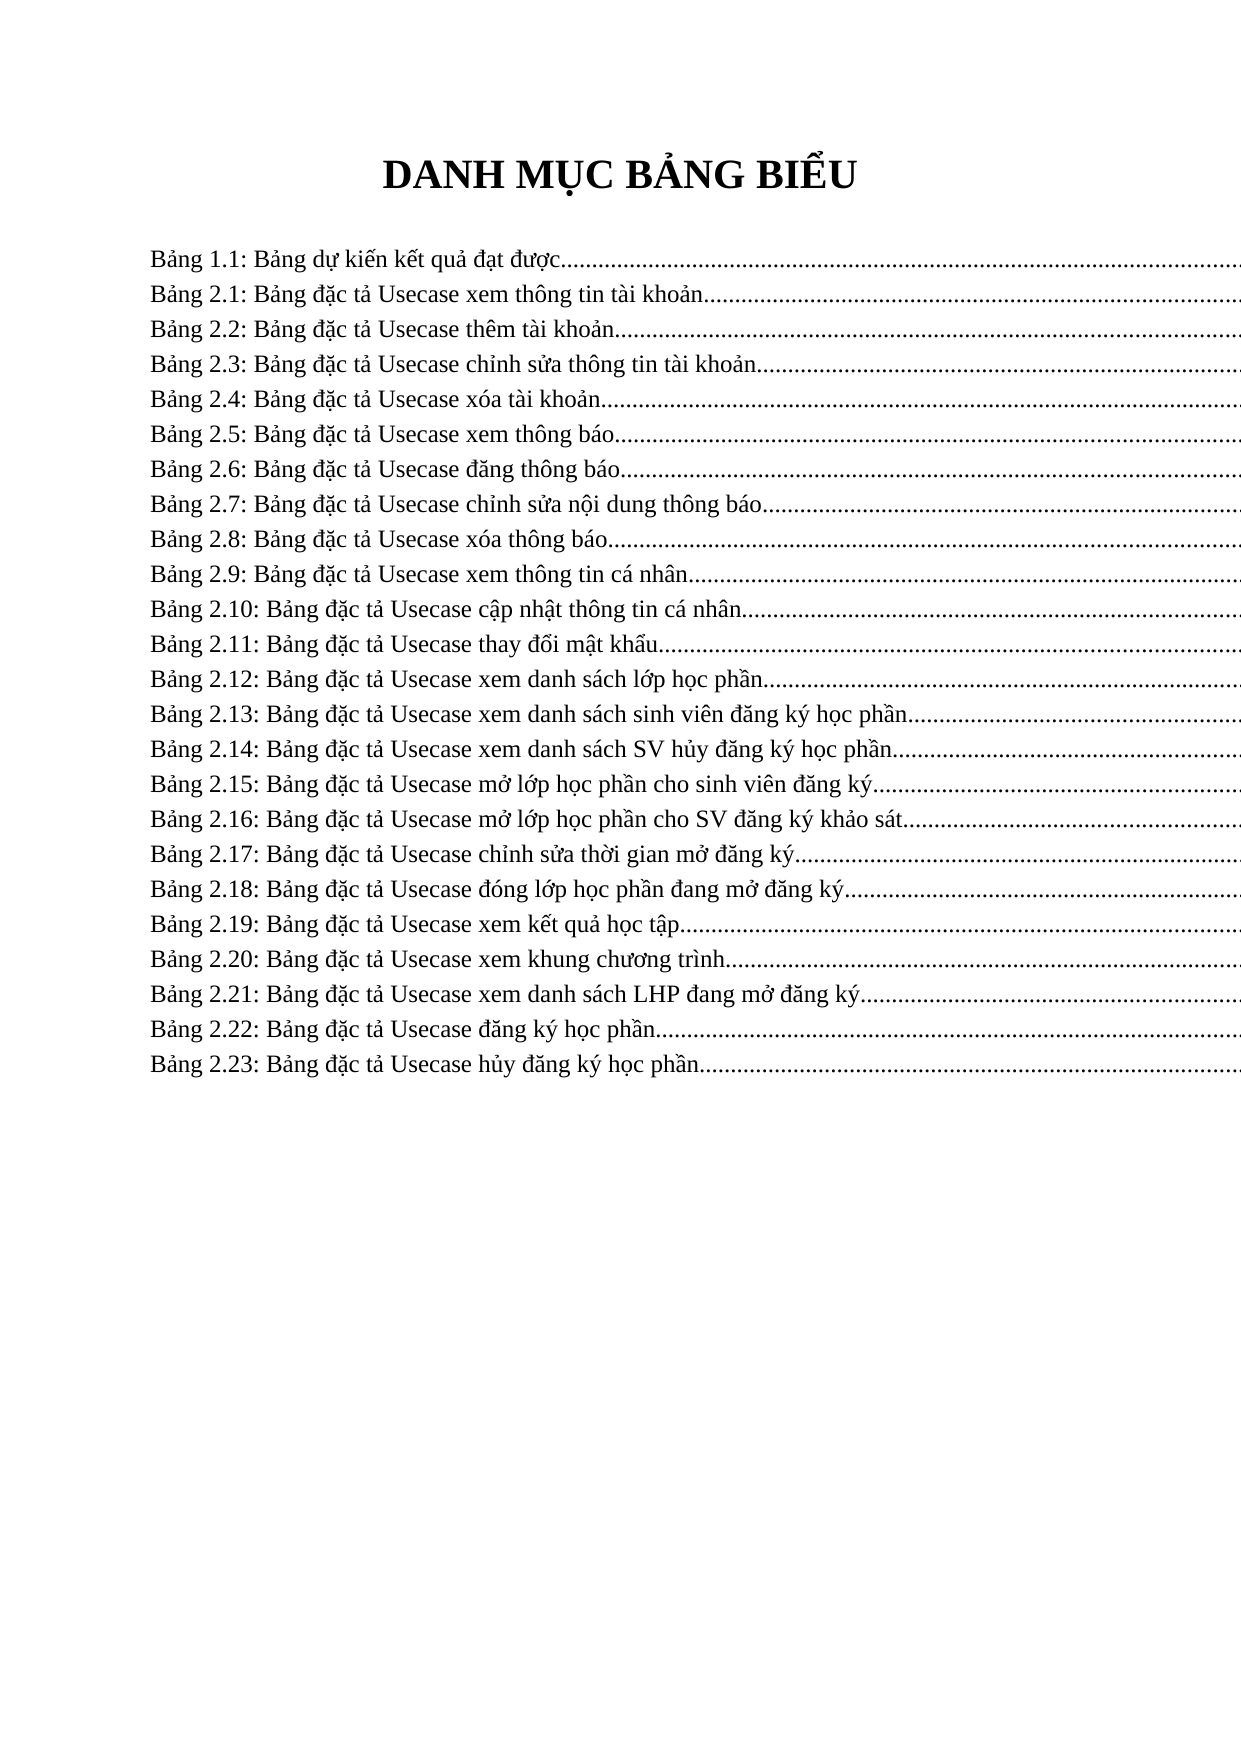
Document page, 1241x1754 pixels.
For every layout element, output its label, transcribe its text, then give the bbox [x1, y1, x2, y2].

text DANH MỤC BẢNG BIỂU [150, 150, 1090, 198]
